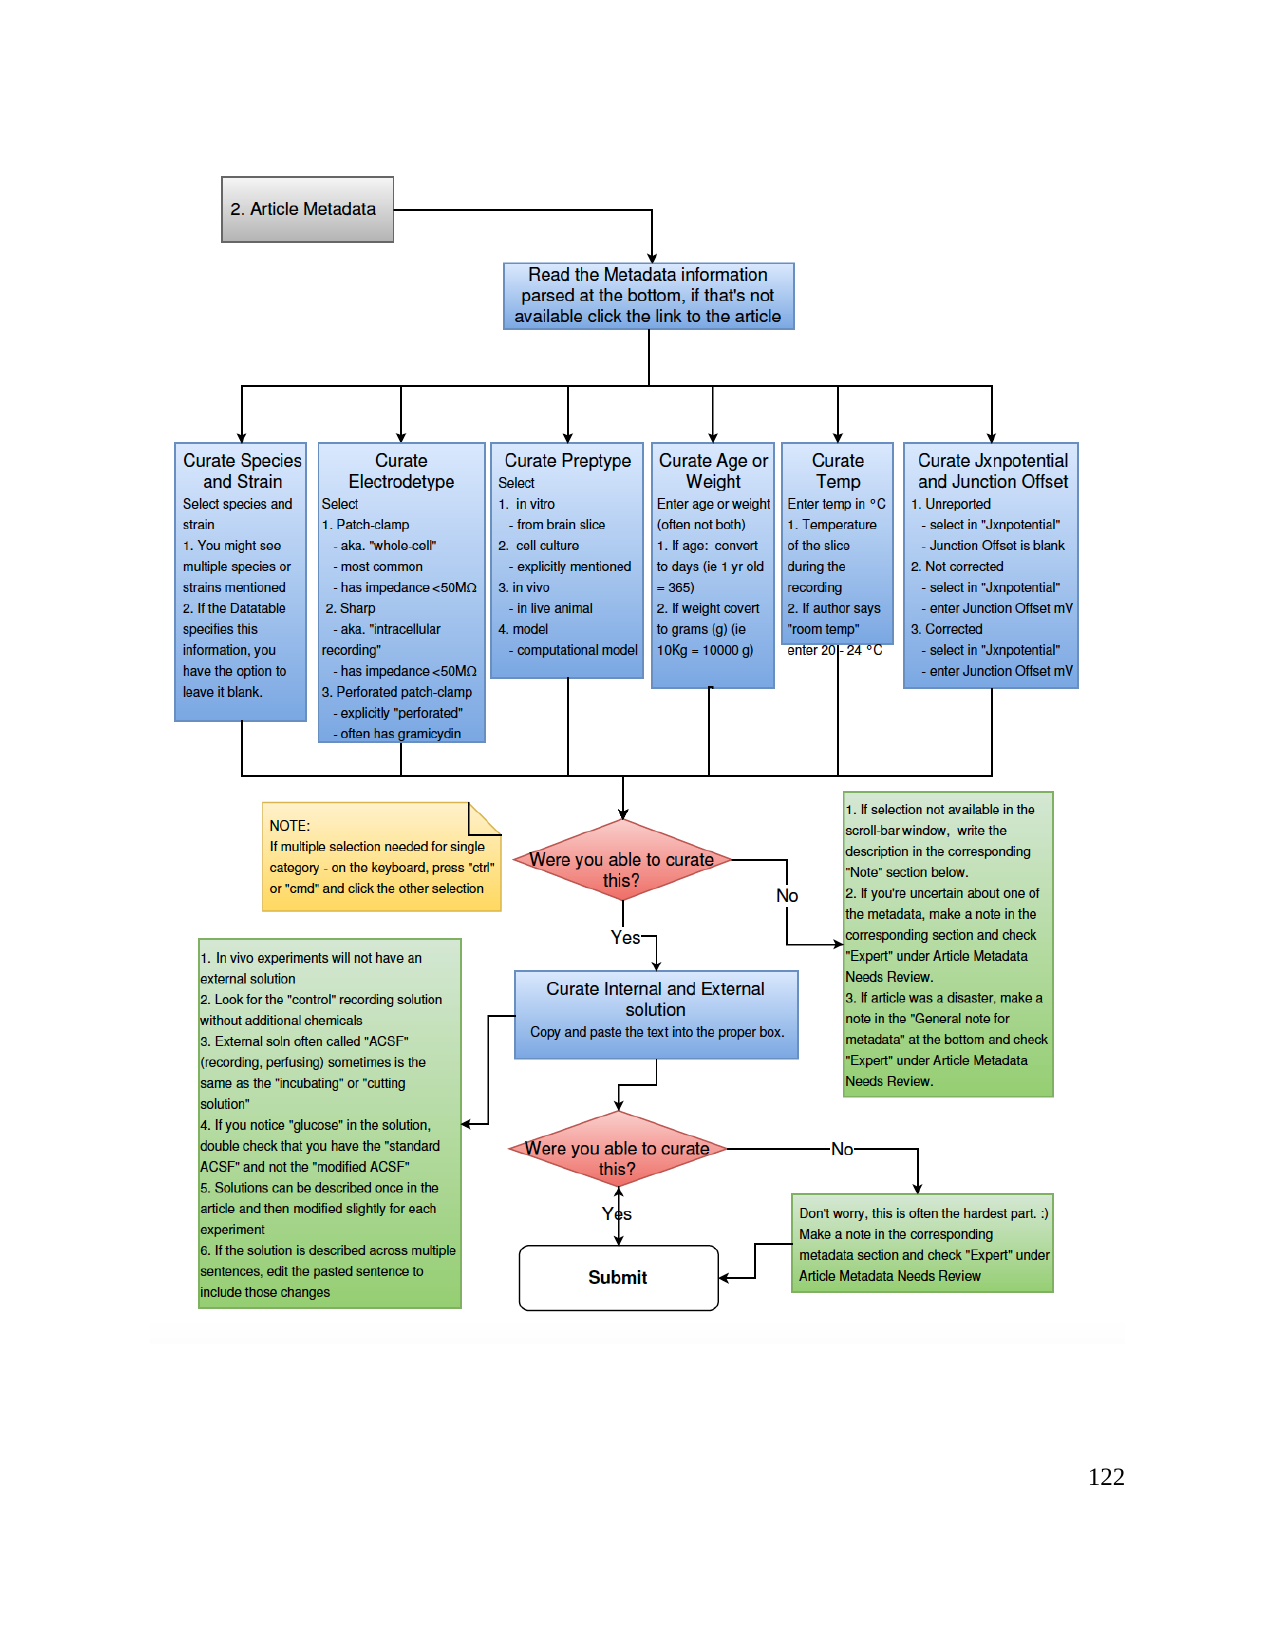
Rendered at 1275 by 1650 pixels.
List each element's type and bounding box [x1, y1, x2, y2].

picture [150, 150, 1125, 1344]
